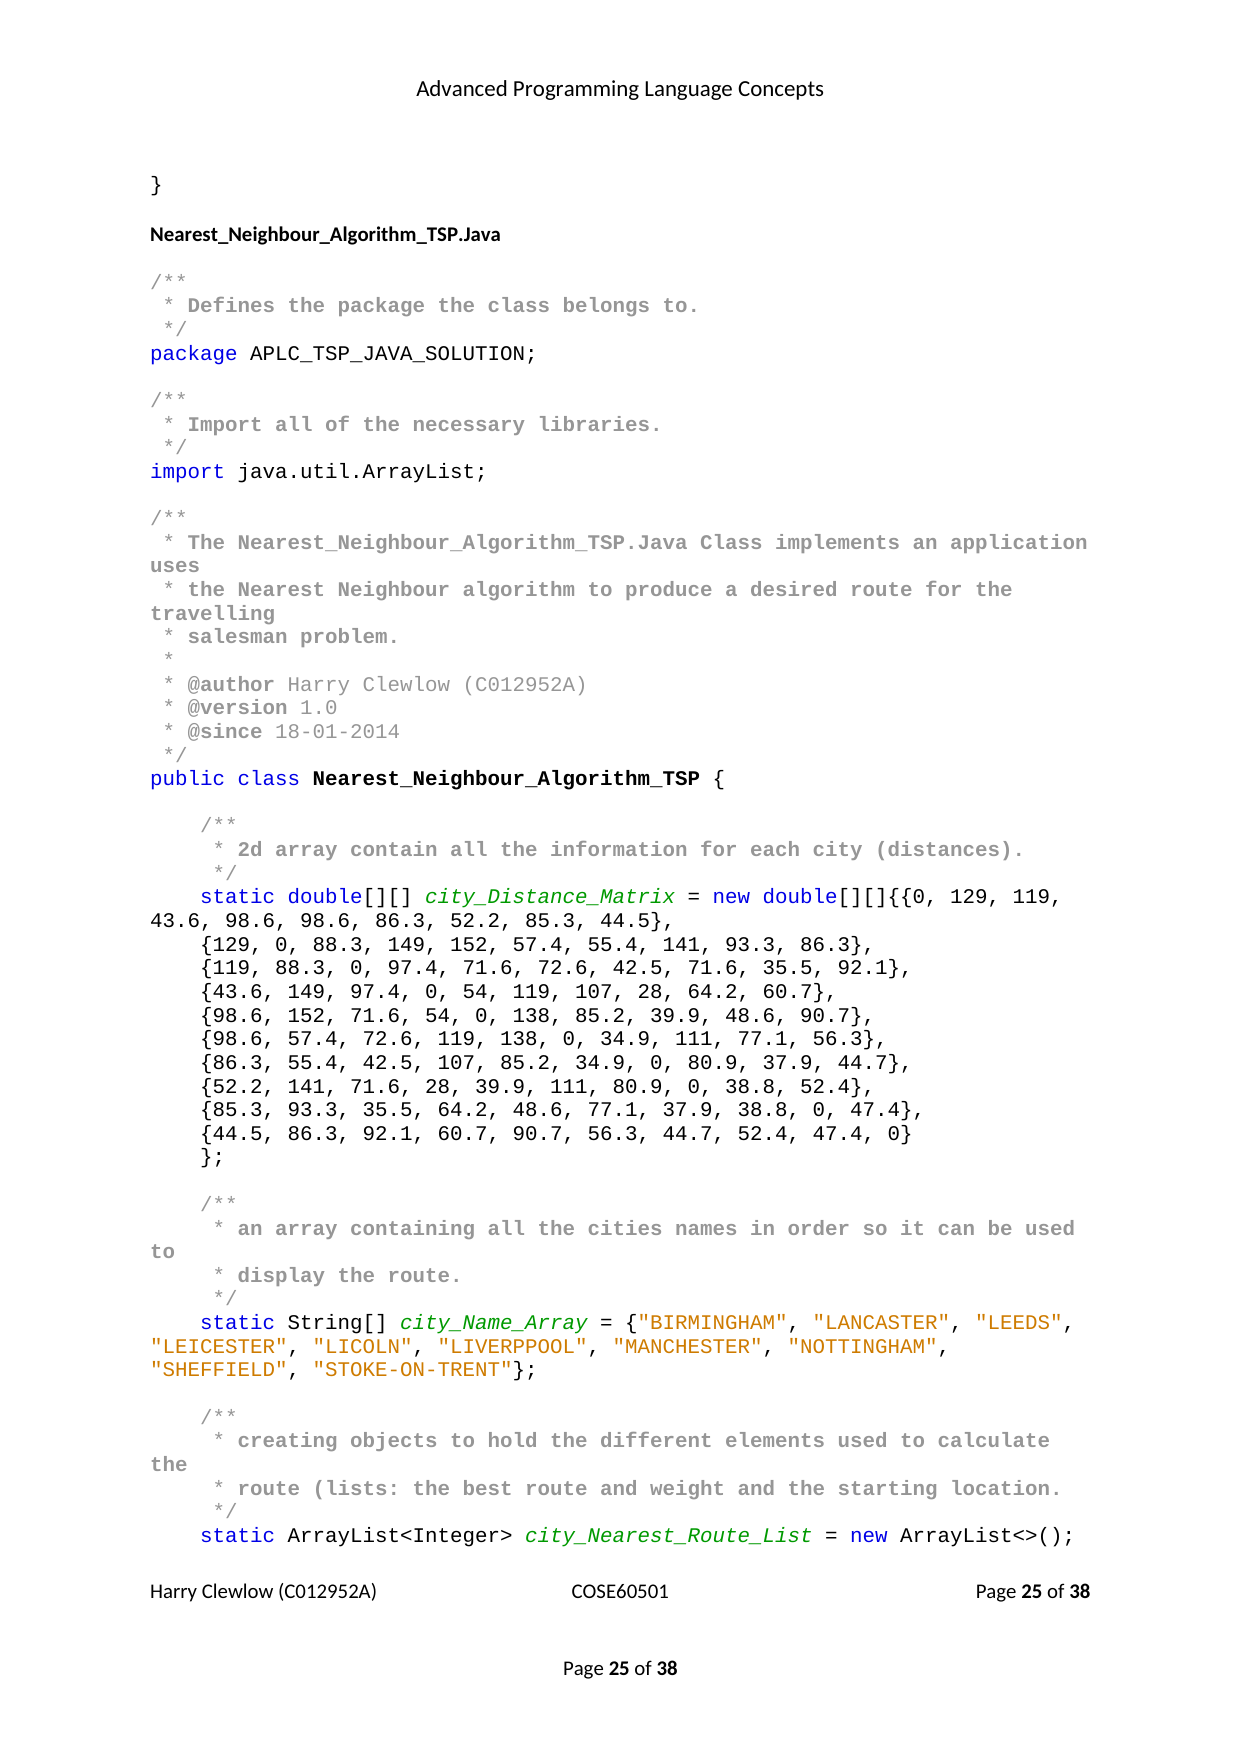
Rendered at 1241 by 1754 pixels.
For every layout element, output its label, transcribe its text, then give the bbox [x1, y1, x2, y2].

text /** [150, 508, 1090, 532]
text /** [150, 272, 1090, 295]
text */ [150, 863, 1090, 886]
text /** [150, 1194, 1090, 1217]
text }; [150, 1147, 1090, 1170]
text /** [150, 1407, 1090, 1430]
text * Defines the package the class belongs to. [150, 295, 1090, 319]
text package APLC_TSP_JAVA_SOLUTION; [150, 343, 1090, 366]
text * creating objects to hold the different elements used to calculate the [150, 1430, 1090, 1478]
text * the Nearest Neighbour algorithm to produce a desired route for the travelling [150, 579, 1090, 626]
text */ [150, 319, 1090, 343]
text */ [150, 744, 1090, 768]
text static String[] city_Name_Array = {"BIRMINGHAM", "LANCASTER", "LEEDS", "LEICESTER", "LICOLN", "LIVERPPOOL", "MANCHESTER", "NOTTINGHAM", "SHEFFIELD", "STOKE-ON-TRENT"}; [150, 1312, 1090, 1383]
text {43.6, 149, 97.4, 0, 54, 119, 107, 28, 64.2, 60.7}, [150, 981, 1090, 1005]
text * @since 18-01-2014 [150, 721, 1090, 744]
text * [150, 650, 1090, 674]
text static double[][] city_Distance_Matrix = new double[][]{{0, 129, 119, 43.6, 98.6, 98.6, 86.3, 52.2, 85.3, 44.5}, [150, 886, 1090, 934]
text /** [150, 390, 1090, 413]
text * @author Harry Clewlow (C012952A) [150, 674, 1090, 697]
text {98.6, 57.4, 72.6, 119, 138, 0, 34.9, 111, 77.1, 56.3}, [150, 1028, 1090, 1052]
text * 2d array contain all the information for each city (distances). [150, 839, 1090, 863]
text * an array containing all the cities names in order so it can be used to [150, 1217, 1090, 1265]
text {129, 0, 88.3, 149, 152, 57.4, 55.4, 141, 93.3, 86.3}, [150, 934, 1090, 957]
text * salesman problem. [150, 626, 1090, 650]
text * The Nearest_Neighbour_Algorithm_TSP.Java Class implements an application uses [150, 532, 1090, 579]
text */ [150, 437, 1090, 461]
text {85.3, 93.3, 35.5, 64.2, 48.6, 77.1, 37.9, 38.8, 0, 47.4}, [150, 1099, 1090, 1123]
text */ [150, 1501, 1090, 1525]
text import java.util.ArrayList; [150, 461, 1090, 484]
text {52.2, 141, 71.6, 28, 39.9, 111, 80.9, 0, 38.8, 52.4}, [150, 1076, 1090, 1099]
text static ArrayList<Integer> city_Nearest_Route_List = new ArrayList<>(); [150, 1525, 1090, 1548]
text /** [150, 816, 1090, 839]
text * route (lists: the best route and weight and the starting location. [150, 1478, 1090, 1501]
text {119, 88.3, 0, 97.4, 71.6, 72.6, 42.5, 71.6, 35.5, 92.1}, [150, 957, 1090, 981]
text {86.3, 55.4, 42.5, 107, 85.2, 34.9, 0, 80.9, 37.9, 44.7}, [150, 1052, 1090, 1076]
text public class Nearest_Neighbour_Algorithm_TSP { [150, 768, 1090, 792]
text } [150, 174, 1090, 197]
text * Import all of the necessary libraries. [150, 413, 1090, 437]
text {98.6, 152, 71.6, 54, 0, 138, 85.2, 39.9, 48.6, 90.7}, [150, 1005, 1090, 1028]
text * display the route. [150, 1265, 1090, 1288]
text * @version 1.0 [150, 697, 1090, 721]
text Nearest_Neighbour_Algorithm_TSP.Java [150, 222, 1090, 247]
text */ [150, 1288, 1090, 1312]
text {44.5, 86.3, 92.1, 60.7, 90.7, 56.3, 44.7, 52.4, 47.4, 0} [150, 1123, 1090, 1147]
